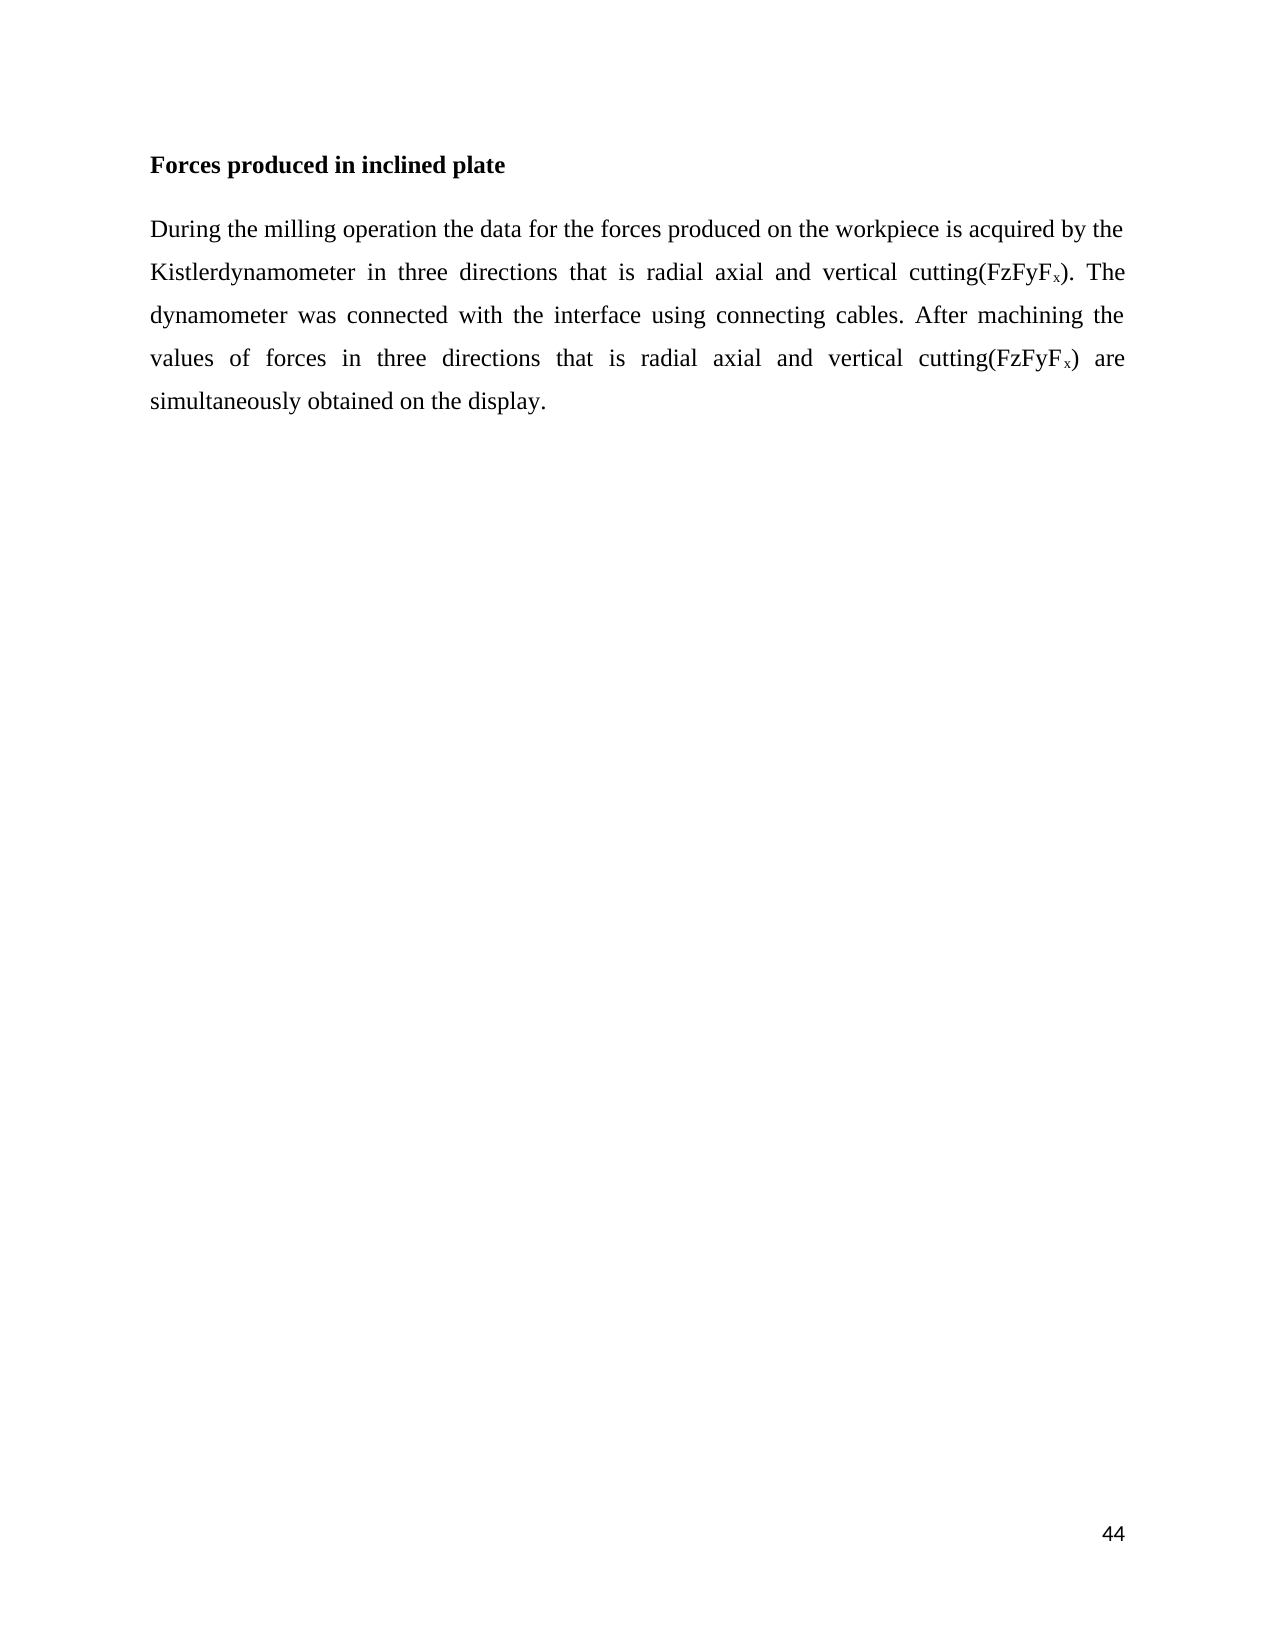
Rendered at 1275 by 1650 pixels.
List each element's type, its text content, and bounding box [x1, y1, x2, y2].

text Forces produced in inclined plate [150, 150, 1125, 179]
text During the milling operation the data for the forces produced on the workpiece is acquired by the Kistlerdynamometer in three directions that is radial axial and vertical cutting(FzFyFx). The dynamometer was connected with the interface using connecting cables. After machining the values of forces in three directions that is radial axial and vertical cutting(FzFyFx) are simultaneously obtained on the display. [150, 214, 1125, 415]
